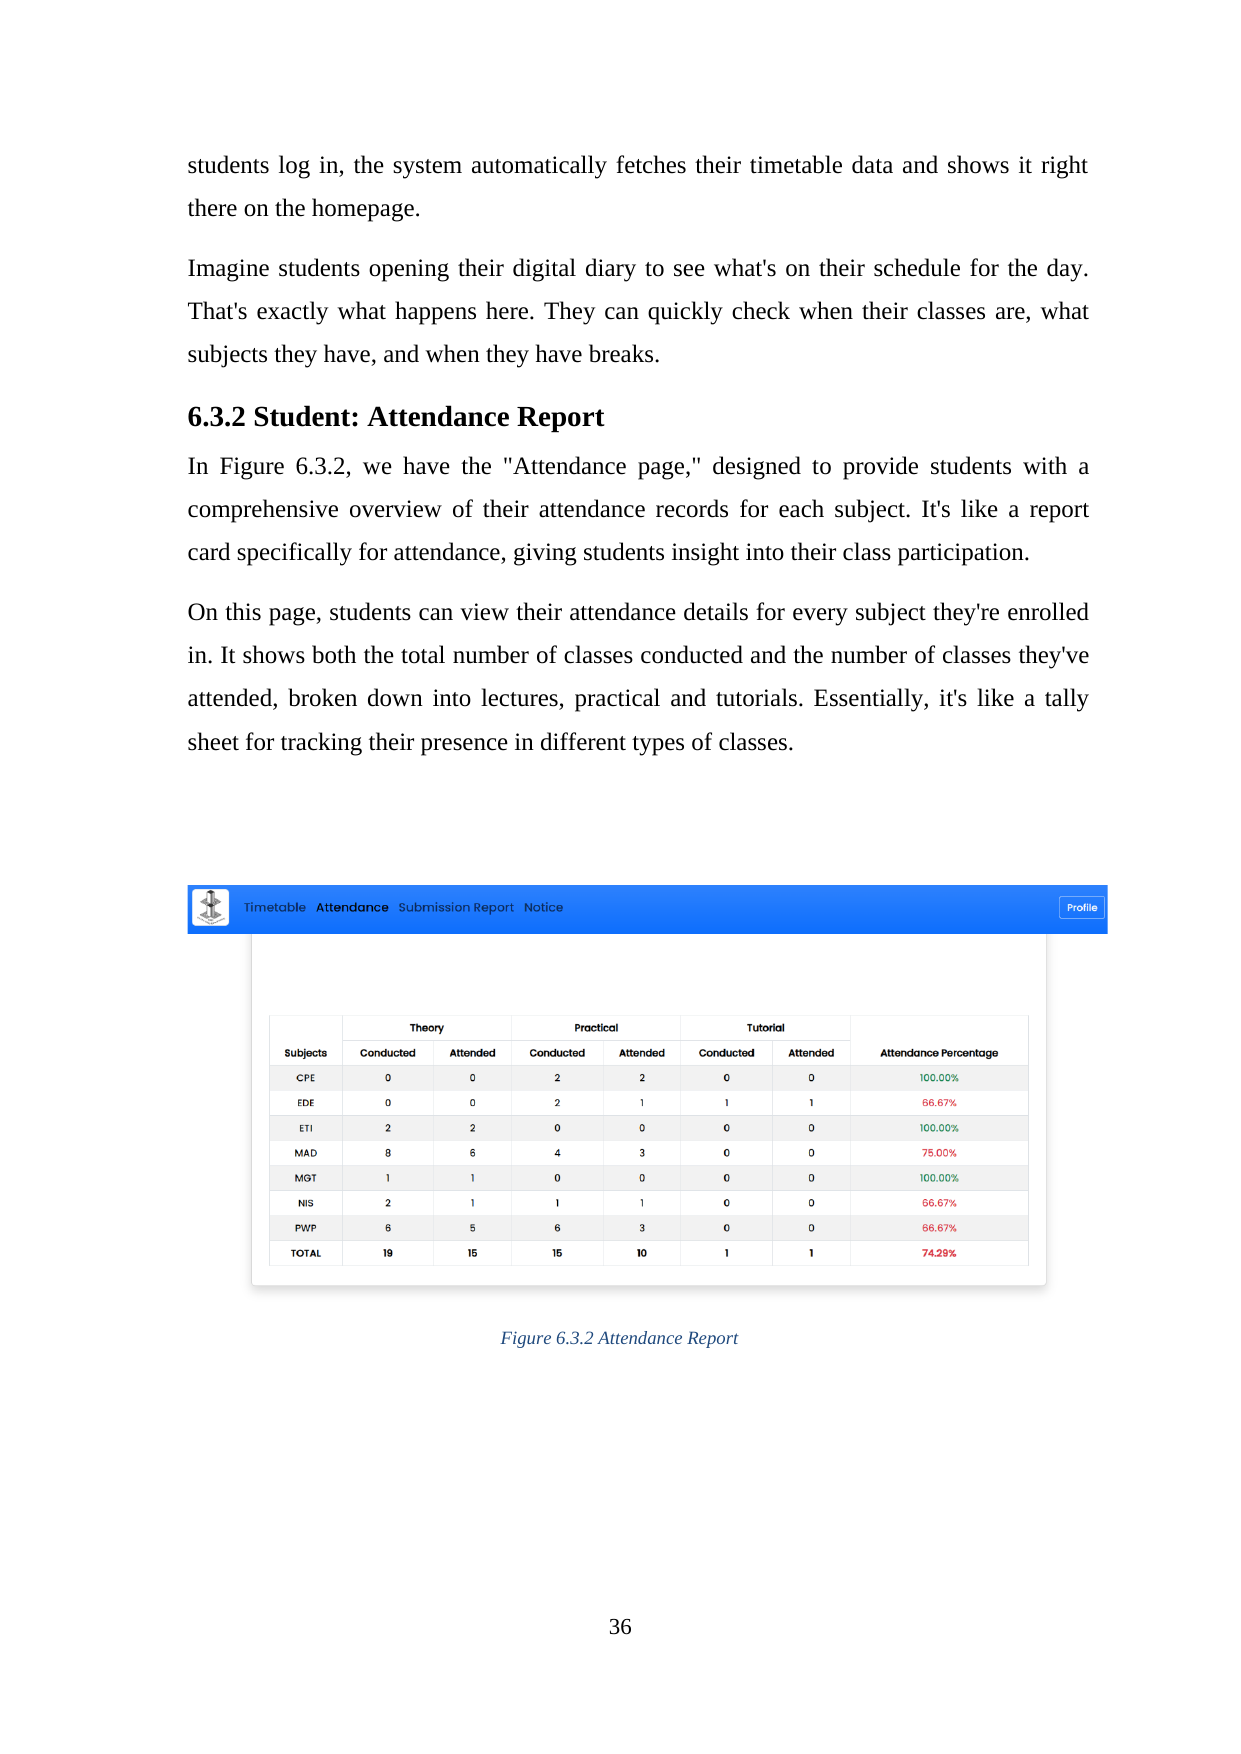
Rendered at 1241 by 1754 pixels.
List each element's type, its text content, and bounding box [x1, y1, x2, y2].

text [187, 150, 1090, 222]
text Figure 6.3.2 Attendance Report [150, 1327, 1090, 1349]
text Imagine students opening their digital diary to see what's on their schedule for the day. That's exactly what happens here. They can quickly check when their classes are, what subjects they have, and when they have breaks. [187, 253, 1090, 368]
text On this page, students can view their attendance details for every subject they're enrolled in. It shows both the total number of classes conducted and the number of classes they've attended, broken down into lectures, practical and tutorials. Essentially, it's like a tally sheet for tracking their presence in different types of classes. [187, 597, 1090, 755]
text In Figure 6.3.2, we have the "Attendance page," designed to provide students with a comprehensive overview of their attendance records for each subject. It's like a report card specifically for attendance, giving students insight into their class participation. [187, 451, 1090, 566]
text 6.3.2 Student: Attendance Report [187, 399, 1090, 432]
picture [187, 885, 1108, 1309]
